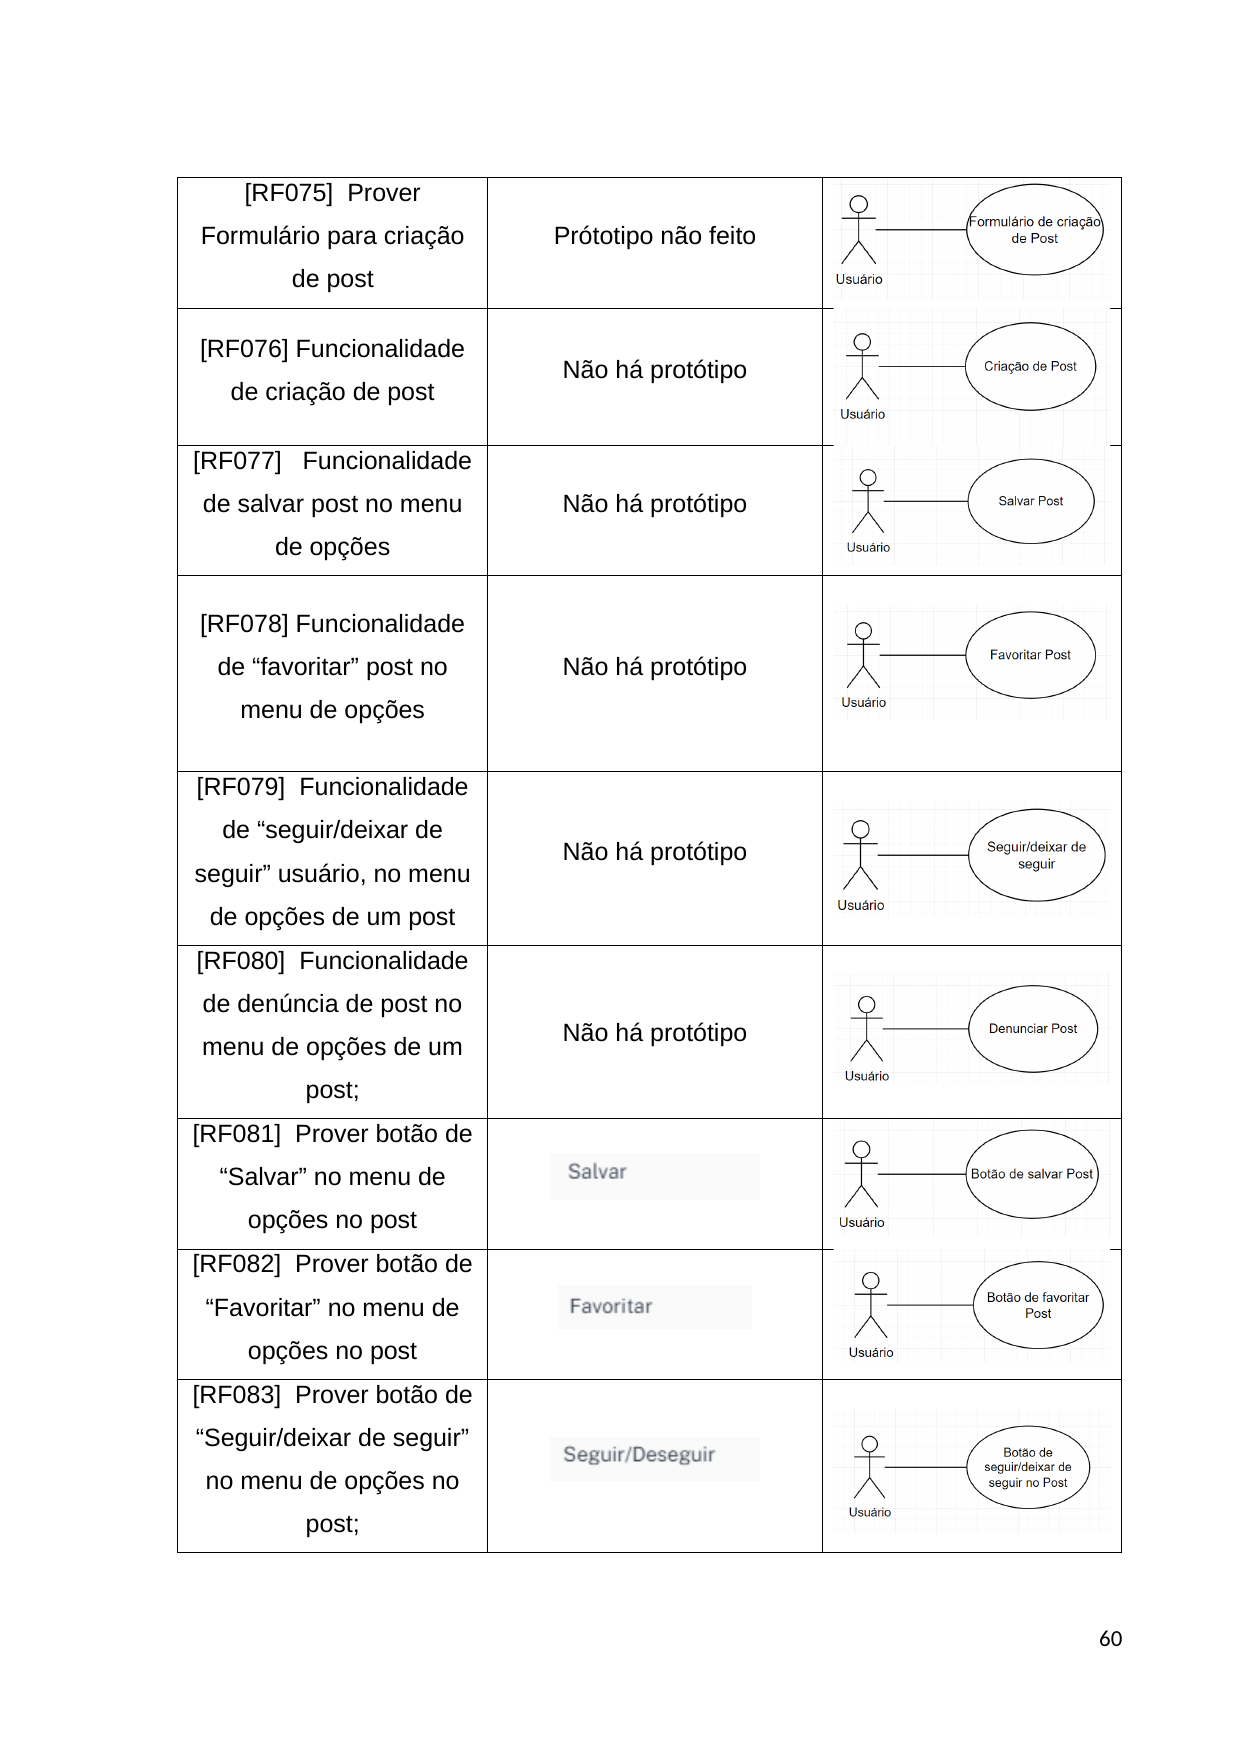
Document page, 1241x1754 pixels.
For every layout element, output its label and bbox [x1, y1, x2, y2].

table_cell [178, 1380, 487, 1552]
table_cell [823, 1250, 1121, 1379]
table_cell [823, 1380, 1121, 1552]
picture [833, 974, 1111, 1083]
picture [833, 1408, 1111, 1534]
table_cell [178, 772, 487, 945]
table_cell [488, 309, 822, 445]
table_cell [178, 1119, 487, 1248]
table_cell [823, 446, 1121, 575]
picture [833, 1119, 1111, 1237]
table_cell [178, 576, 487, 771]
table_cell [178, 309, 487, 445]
picture [558, 1285, 752, 1329]
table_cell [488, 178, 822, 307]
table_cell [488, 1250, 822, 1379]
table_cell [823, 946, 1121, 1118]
picture [833, 801, 1111, 918]
picture [833, 308, 1111, 565]
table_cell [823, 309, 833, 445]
picture [550, 1437, 760, 1481]
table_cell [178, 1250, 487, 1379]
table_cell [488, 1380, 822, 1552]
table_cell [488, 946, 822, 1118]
picture [550, 1153, 760, 1200]
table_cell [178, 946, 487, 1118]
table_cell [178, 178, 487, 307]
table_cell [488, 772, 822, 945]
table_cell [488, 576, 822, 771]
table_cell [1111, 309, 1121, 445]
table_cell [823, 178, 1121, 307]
picture [833, 605, 1111, 720]
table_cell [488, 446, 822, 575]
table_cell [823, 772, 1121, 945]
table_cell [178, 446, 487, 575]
picture [833, 178, 1111, 299]
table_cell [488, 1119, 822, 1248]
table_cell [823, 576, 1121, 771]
picture [833, 1249, 1111, 1362]
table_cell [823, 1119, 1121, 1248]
